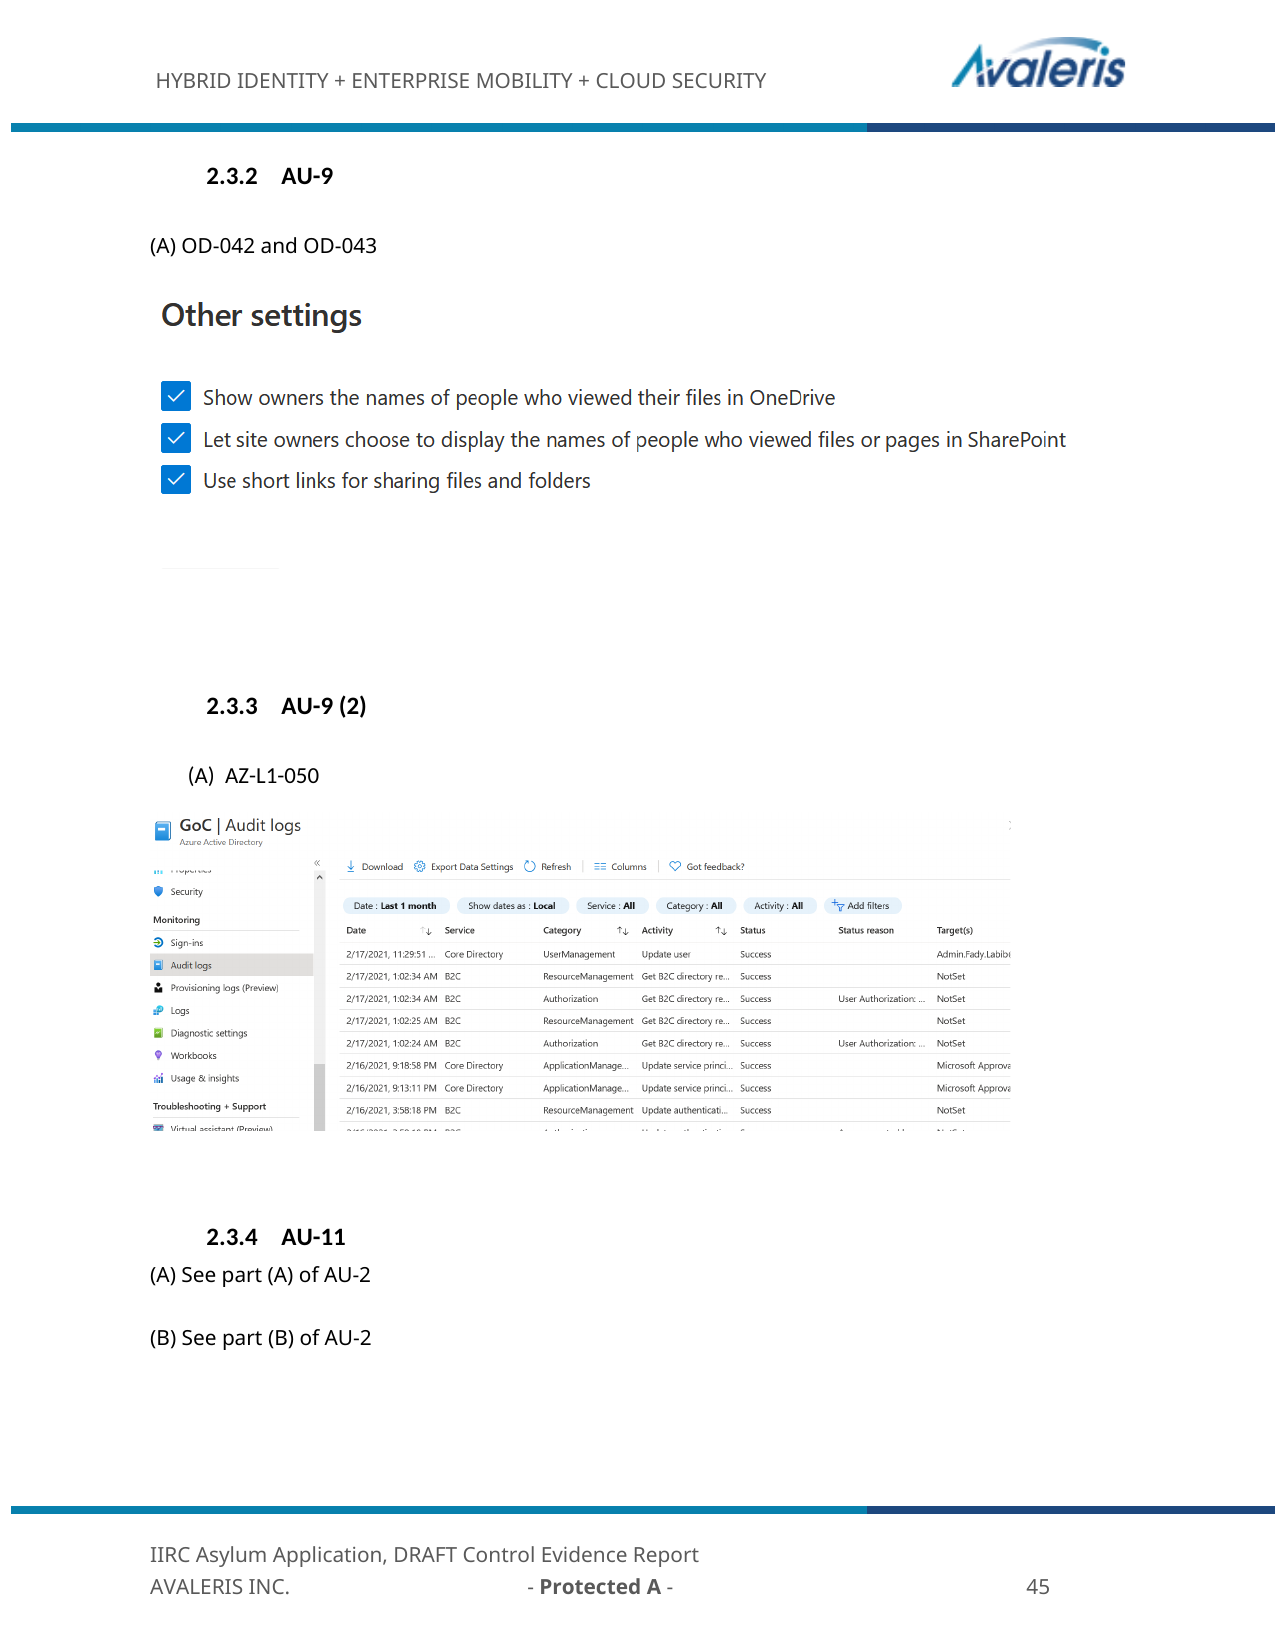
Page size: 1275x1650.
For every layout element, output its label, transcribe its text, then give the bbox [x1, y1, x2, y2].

subtitle AU-9 (2) [206, 690, 1125, 720]
list AZ-L1-050 [187, 761, 1125, 789]
subtitle AU-11 [206, 1221, 1125, 1251]
picture [150, 812, 1011, 1131]
text (A) See part (A) of AU-2 [150, 1261, 1125, 1289]
text (A) OD-042 and OD-043 [150, 231, 1125, 259]
picture [951, 37, 1125, 87]
picture [868, 123, 1275, 132]
picture [868, 1506, 1275, 1514]
subtitle AU-9 [206, 160, 1125, 191]
text (B) See part (B) of AU-2 [150, 1323, 1125, 1352]
picture [150, 262, 1125, 569]
